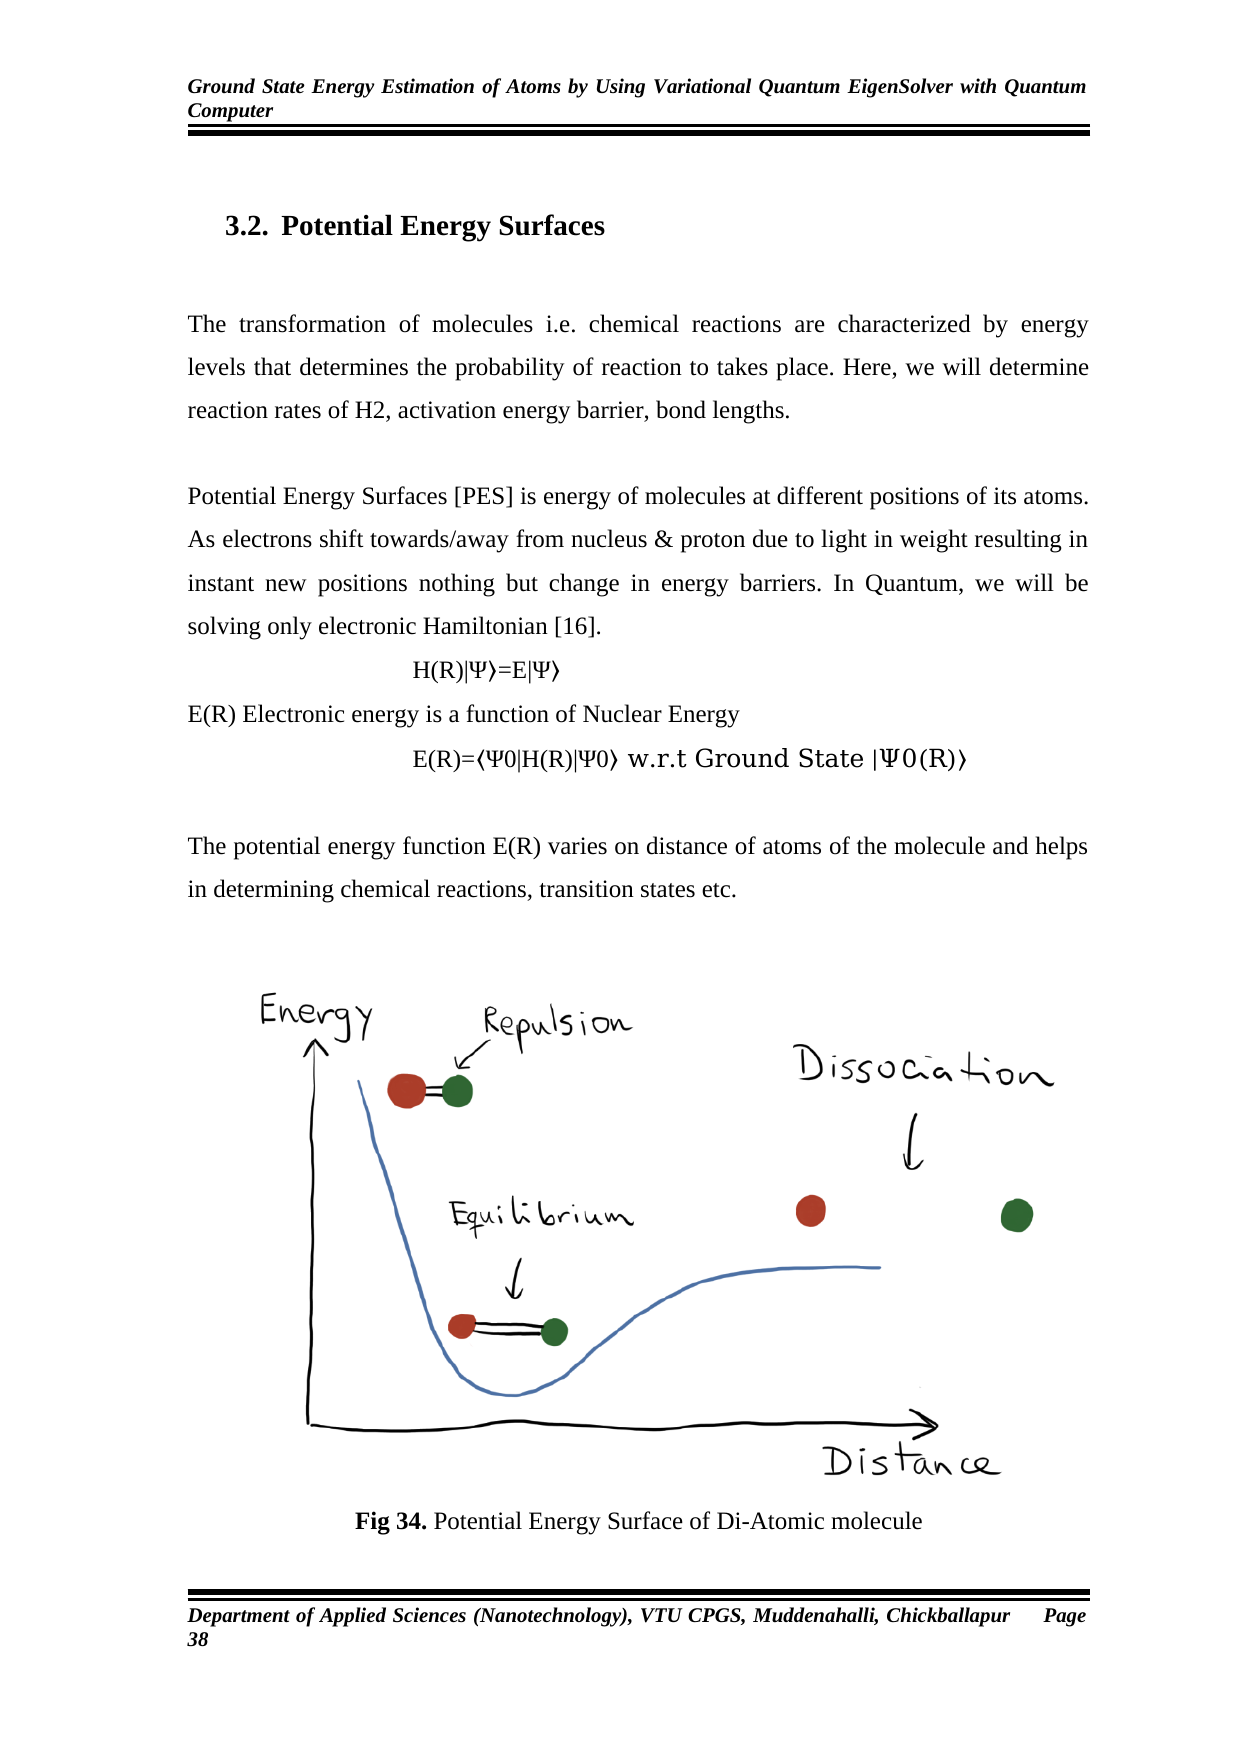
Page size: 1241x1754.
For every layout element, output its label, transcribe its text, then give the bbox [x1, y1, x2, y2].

text The potential energy function E(R) varies on distance of atoms of the molecule and helps in determining chemical reactions, transition states etc. [187, 831, 1090, 903]
text H(R)|Ψ⟩=E|Ψ⟩ [187, 654, 1090, 684]
text E(R) Electronic energy is a function of Nuclear Energy [187, 699, 1090, 728]
subtitle Potential Energy Surfaces [225, 208, 1090, 242]
text Potential Energy Surfaces [PES] is energy of molecules at different positions of its atoms. As electrons shift towards/away from nucleus & proton due to light in weight resulting in instant new positions nothing but change in energy barriers. In Quantum, we will be solving only electronic Hamiltonian [16]. [187, 481, 1090, 639]
text E(R)=⟨Ψ0|H(R)|Ψ0⟩ w.r.t Ground State |Ψ0(R)⟩ [337, 742, 1090, 773]
picture [187, 960, 1128, 1492]
text Fig 34. Potential Energy Surface of Di-Atomic molecule [187, 1506, 1090, 1534]
text The transformation of molecules i.e. chemical reactions are characterized by energy levels that determines the probability of reaction to takes place. Here, we will determine reaction rates of H2, activation energy barrier, bond lengths. [187, 309, 1090, 424]
